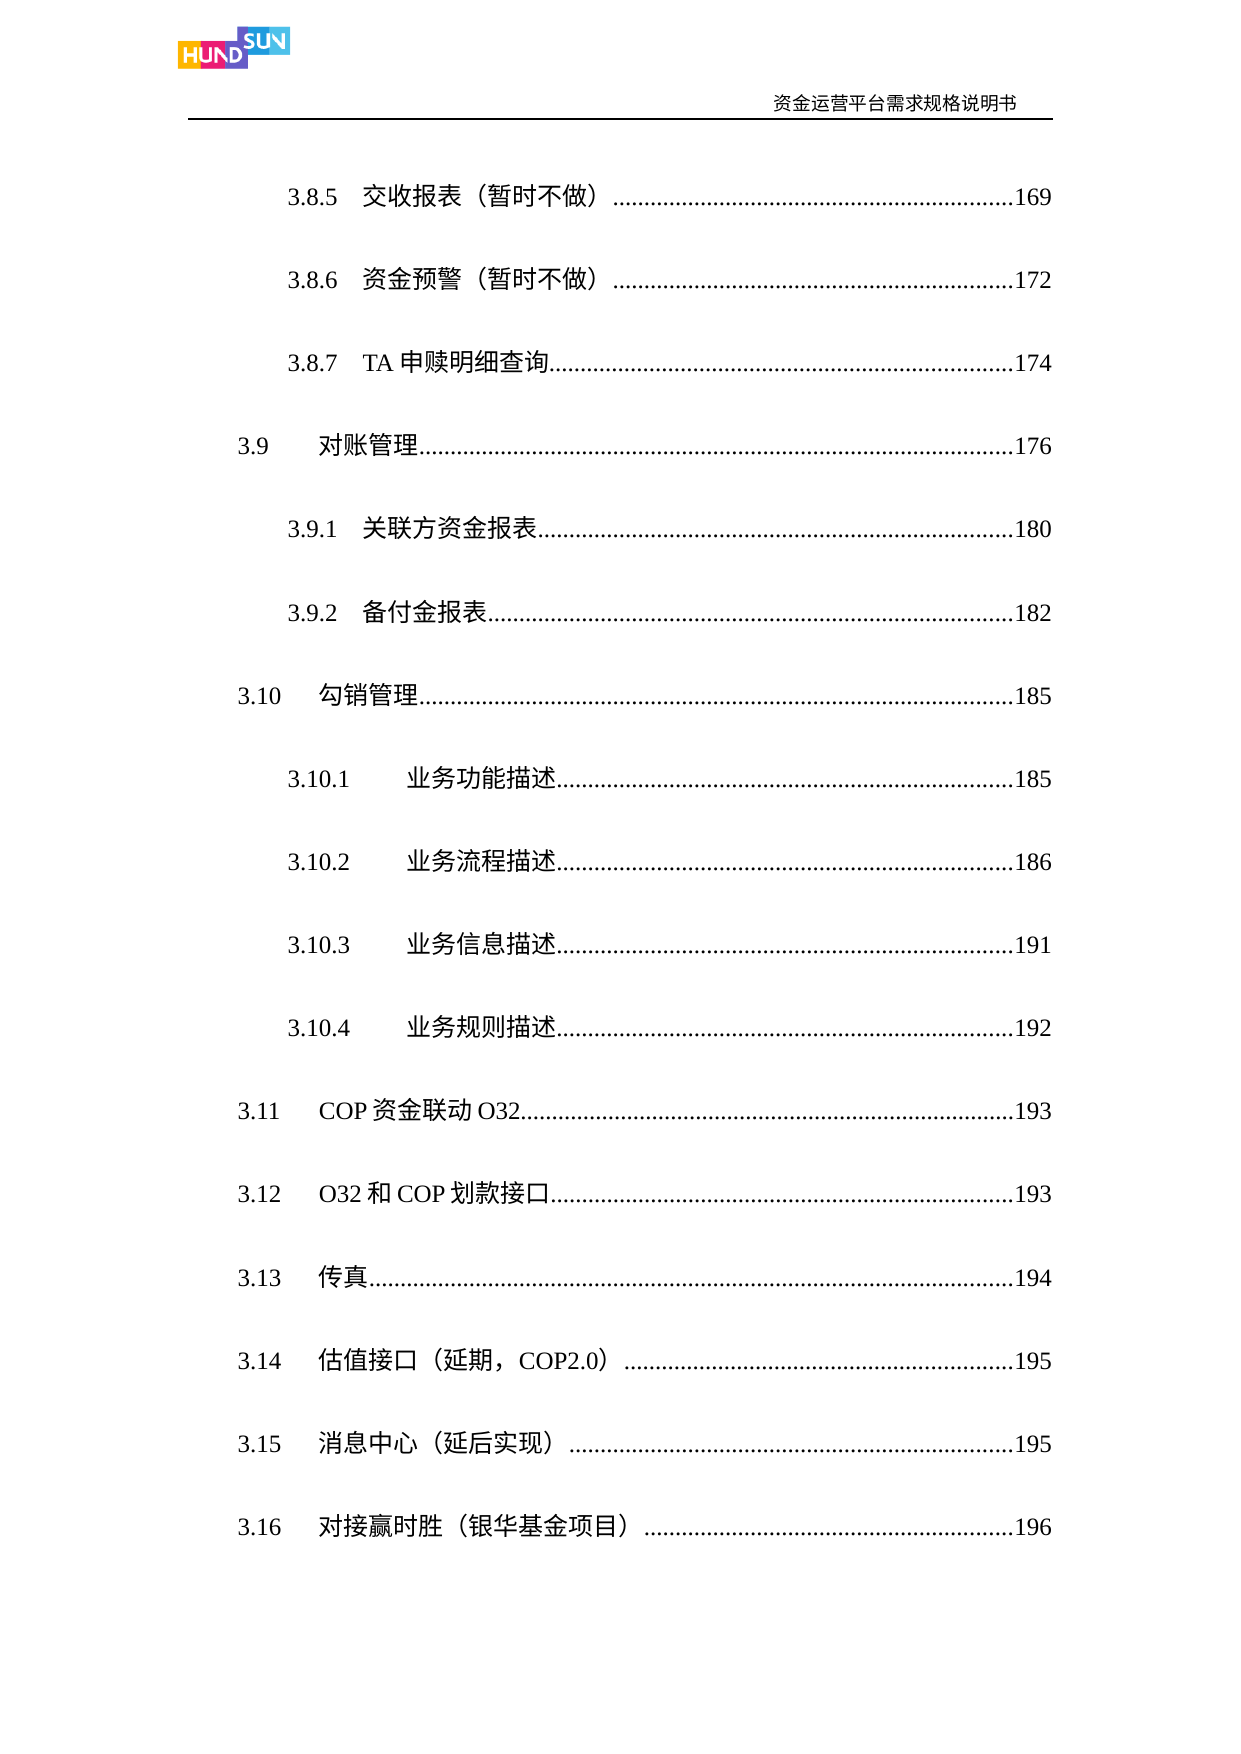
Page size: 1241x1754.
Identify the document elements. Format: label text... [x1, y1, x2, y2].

text 3.11 COP资金联动O32 193 [237, 1076, 1053, 1141]
text 3.9.2 备付金报表 182 [287, 578, 1053, 643]
picture [177, 26, 291, 69]
text 3.14 估值接口（延期，COP2.0） 195 [237, 1326, 1053, 1391]
text 3.8.5 交收报表（暂时不做） 169 [287, 162, 1053, 227]
text 3.9 对账管理 176 [237, 411, 1053, 476]
text 3.10.3 业务信息描述 191 [287, 910, 1053, 975]
text 3.9.1 关联方资金报表 180 [287, 494, 1053, 559]
text 3.8.6 资金预警（暂时不做） 172 [287, 245, 1053, 310]
text 3.12 O32和COP划款接口 193 [237, 1159, 1053, 1224]
text 3.10.4 业务规则描述 192 [287, 993, 1053, 1058]
text 3.16 对接赢时胜（银华基金项目） 196 [237, 1492, 1053, 1557]
text 3.10.2 业务流程描述 186 [287, 827, 1053, 892]
text 3.15 消息中心（延后实现） 195 [237, 1409, 1053, 1474]
text 3.10 勾销管理 185 [237, 661, 1053, 726]
text 3.10.1 业务功能描述 185 [287, 744, 1053, 809]
text 3.8.7 TA申赎明细查询 174 [287, 328, 1053, 393]
text 3.13 传真 194 [237, 1243, 1053, 1308]
